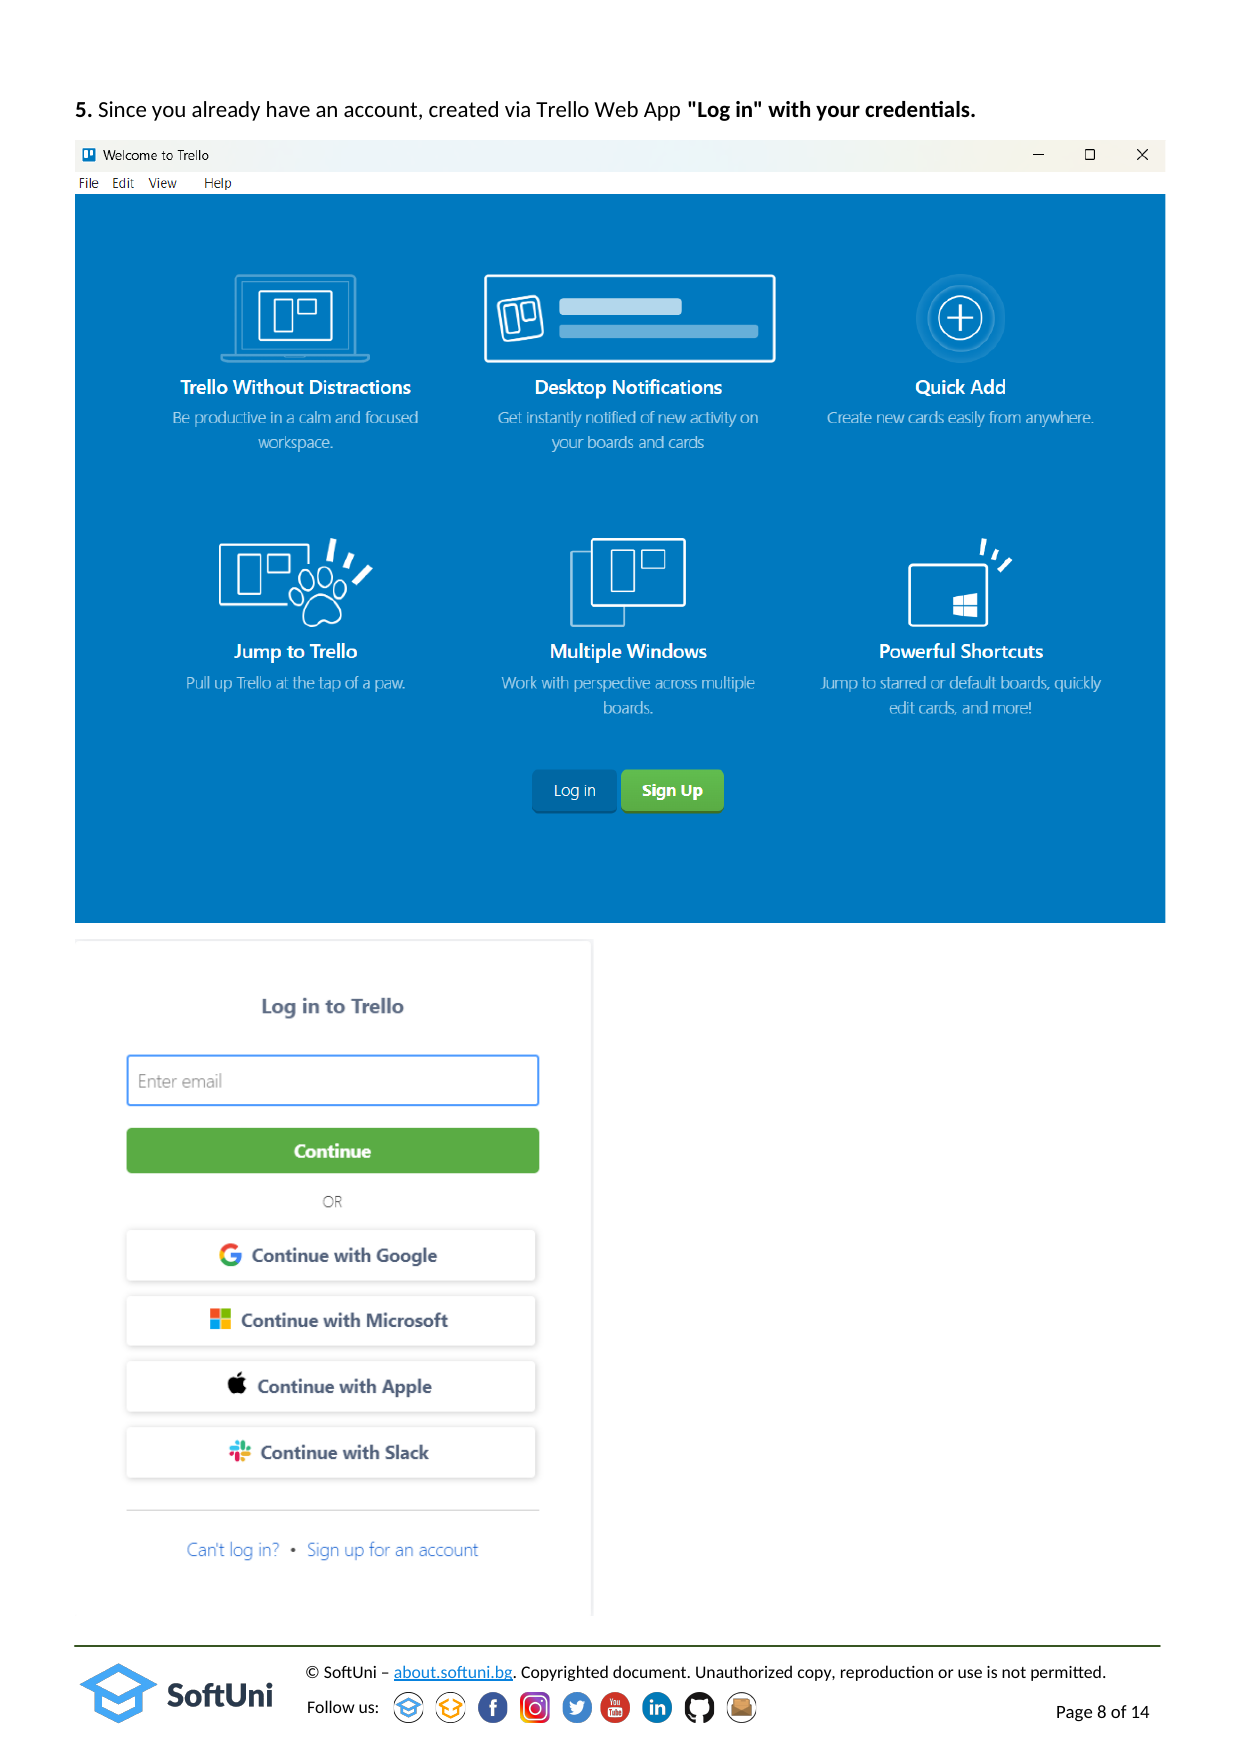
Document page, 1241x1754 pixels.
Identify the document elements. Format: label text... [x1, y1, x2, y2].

picture [642, 1692, 651, 1701]
picture [435, 1692, 466, 1723]
picture [642, 1714, 651, 1723]
picture [684, 1692, 715, 1723]
picture [75, 140, 1166, 923]
picture [562, 1692, 592, 1723]
picture [478, 1692, 508, 1723]
picture [656, 1705, 665, 1714]
picture [663, 1714, 672, 1723]
picture [75, 939, 594, 1616]
picture [393, 1692, 424, 1723]
picture [726, 1692, 757, 1723]
picture [663, 1692, 672, 1701]
picture [600, 1692, 630, 1723]
picture [73, 1658, 279, 1729]
picture [520, 1692, 550, 1723]
text 5. Since you already have an account, created via Trello Web App "Log in" with your credentials. [75, 95, 1165, 123]
